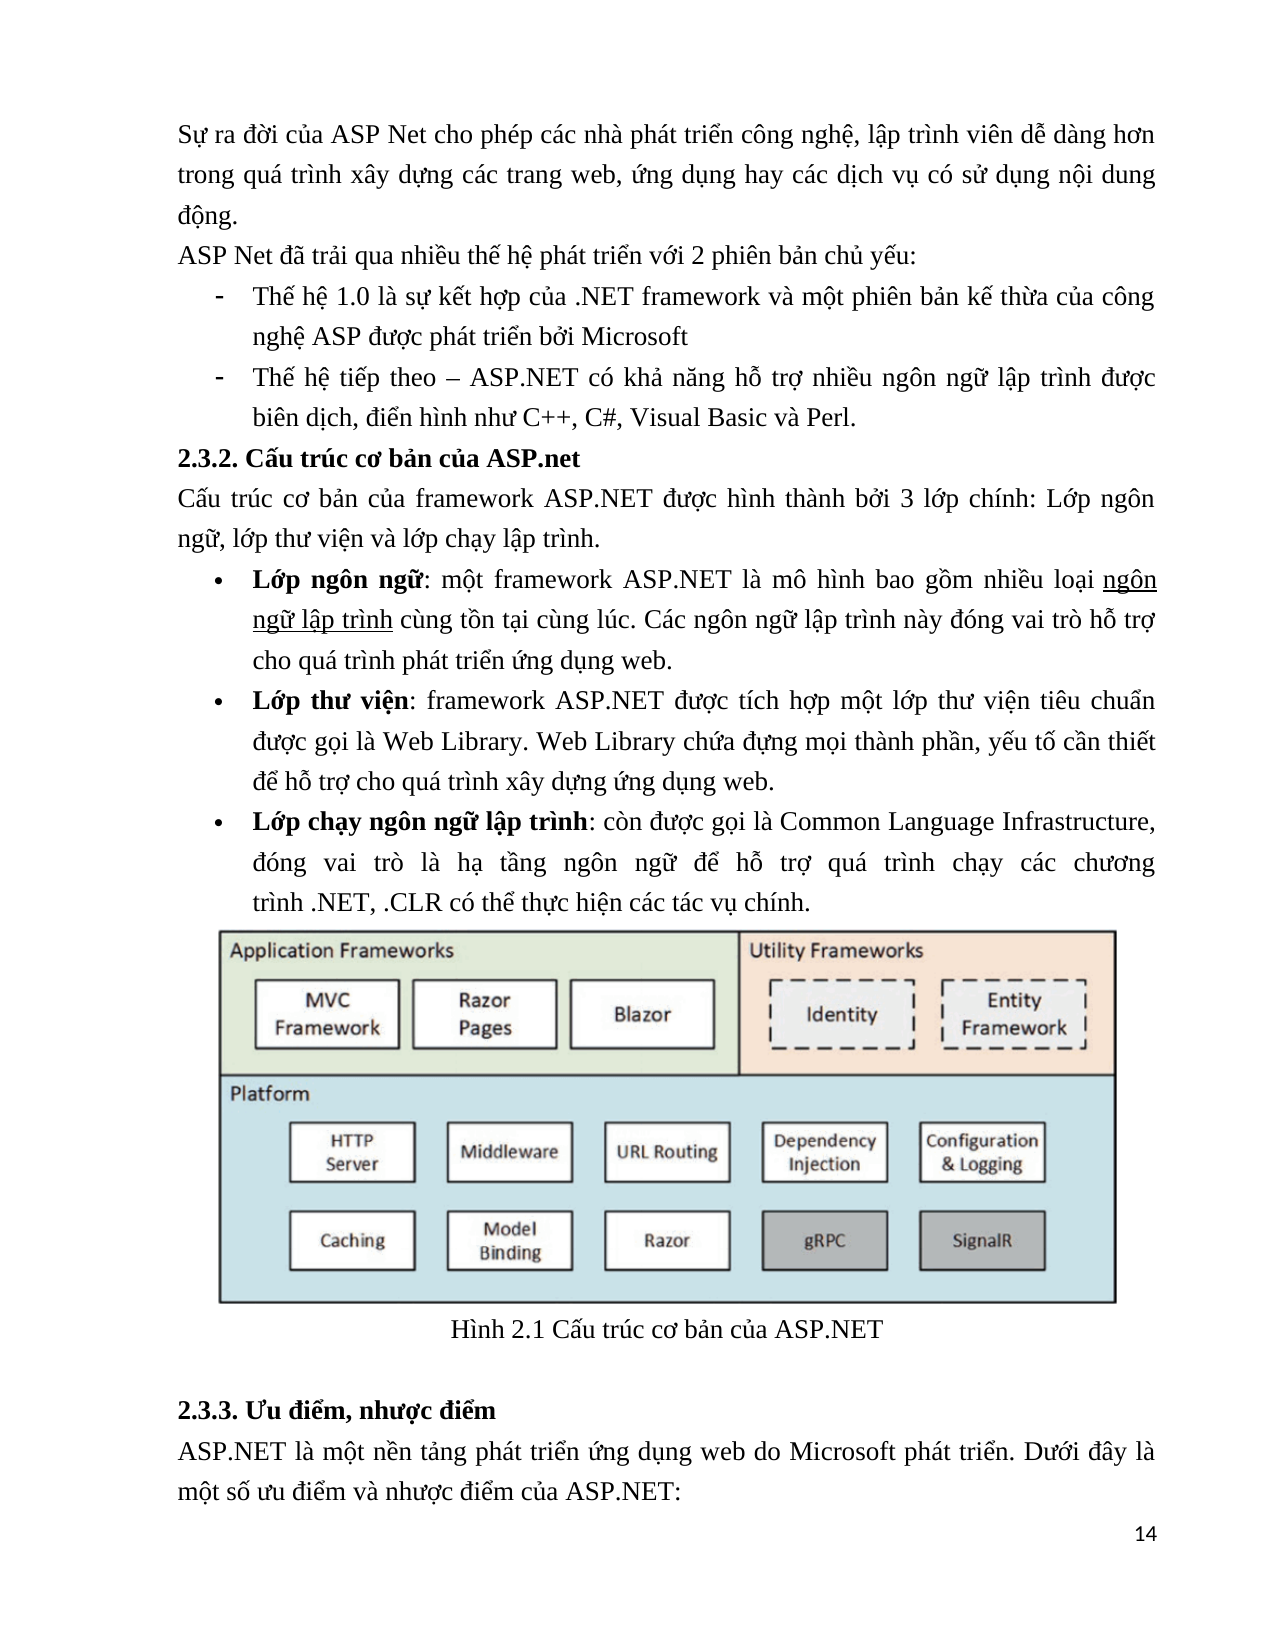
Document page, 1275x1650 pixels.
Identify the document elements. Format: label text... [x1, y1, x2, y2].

subtitle 2.3.2. Cấu trúc cơ bản của ASP.net [177, 442, 1157, 473]
list Lớp chạy ngôn ngữ lập trình: còn được gọi là Common Language Infrastructure, đóng vai trò là hạ tầng ngôn ngữ để hỗ trợ quá trình chạy các chương trình .NET, .CLR có thể thực hiện các tác vụ chính. [215, 805, 1157, 917]
picture [214, 926, 1121, 1306]
list Thế hệ 1.0 là sự kết hợp của .NET framework và một phiên bản kế thừa của công nghệ ASP được phát triển bởi Microsoft [215, 280, 1157, 351]
text ASP.NET là một nền tảng phát triển ứng dụng web do Microsoft phát triển. Dưới đây là một số ưu điểm và nhược điểm của ASP.NET: [177, 1435, 1157, 1506]
text ASP Net đã trải qua nhiều thế hệ phát triển với 2 phiên bản chủ yếu: [177, 239, 1157, 271]
list Lớp thư viện: framework ASP.NET được tích hợp một lớp thư viện tiêu chuẩn được gọi là Web Library. Web Library chứa đựng mọi thành phần, yếu tố cần thiết để hỗ trợ cho quá trình xây dựng ứng dụng web. [215, 684, 1157, 796]
text Cấu trúc cơ bản của framework ASP.NET được hình thành bởi 3 lớp chính: Lớp ngôn ngữ, lớp thư viện và lớp chạy lập trình. [177, 482, 1157, 554]
text Hình 2.1 Cấu trúc cơ bản của ASP.NET [177, 1313, 1157, 1344]
list Thế hệ tiếp theo – ASP.NET có khả năng hỗ trợ nhiều ngôn ngữ lập trình được biên dịch, điển hình như C++, C#, Visual Basic và Perl. [215, 361, 1157, 432]
list Lớp ngôn ngữ: một framework ASP.NET là mô hình bao gồm nhiều loại ngôn ngữ lập trình cùng tồn tại cùng lúc. Các ngôn ngữ lập trình này đóng vai trò hỗ trợ cho quá trình phát triển ứng dụng web. [215, 563, 1157, 675]
text Sự ra đời của ASP Net cho phép các nhà phát triển công nghệ, lập trình viên dễ dàng hơn trong quá trình xây dựng các trang web, ứng dụng hay các dịch vụ có sử dụng nội dung động. [177, 118, 1157, 230]
subtitle 2.3.3. Ưu điểm, nhược điểm [177, 1394, 1157, 1425]
